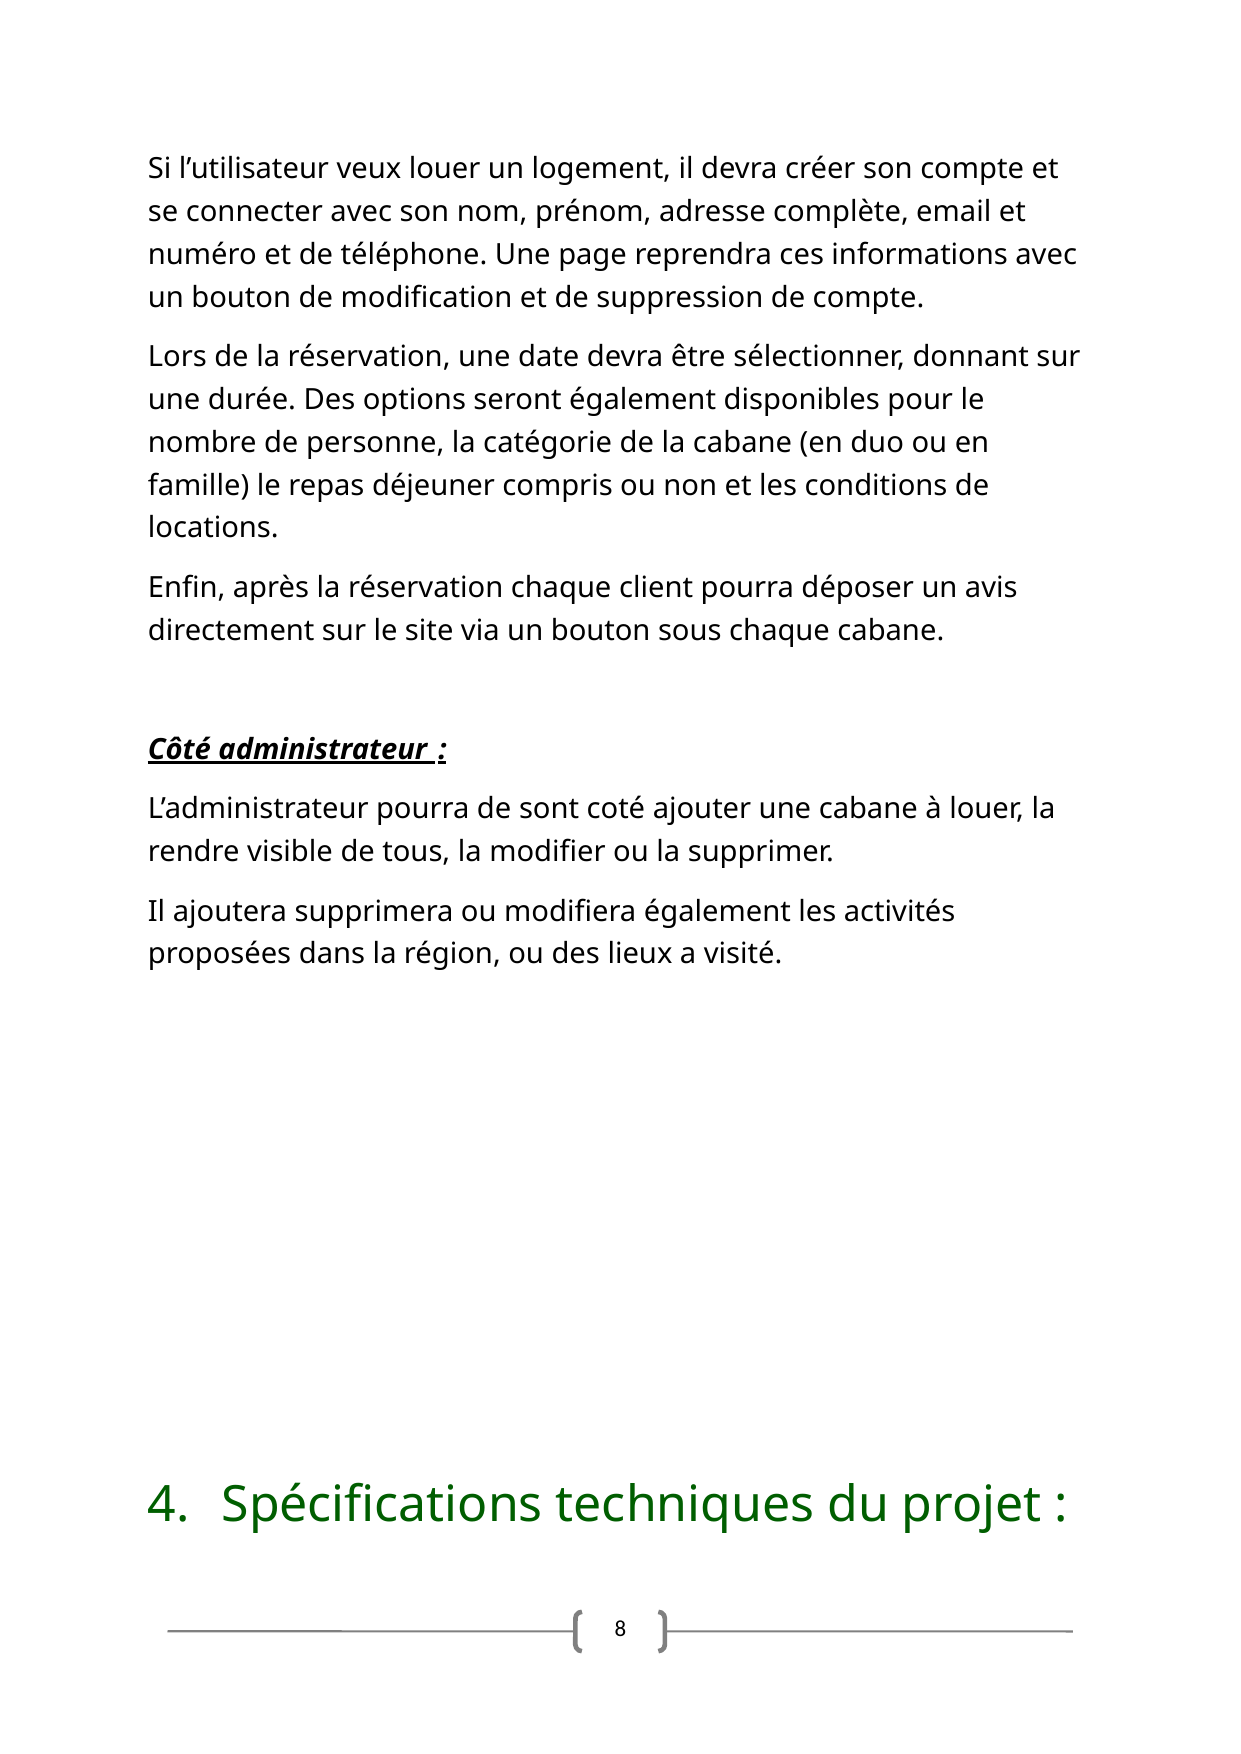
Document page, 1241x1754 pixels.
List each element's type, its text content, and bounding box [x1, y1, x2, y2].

text Enfin, après la réservation chaque client pourra déposer un avis directement sur le site via un bouton sous chaque cabane. [148, 566, 1093, 649]
text L’administrateur pourra de sont coté ajouter une cabane à louer, la rendre visible de tous, la modifier ou la supprimer. [148, 787, 1093, 870]
list Spécifications techniques du projet : [148, 1468, 1093, 1536]
text Il ajoutera supprimera ou modifiera également les activités proposées dans la région, ou des lieux a visité. [148, 890, 1093, 972]
text Lors de la réservation, une date devra être sélectionner, donnant sur une durée. Des options seront également disponibles pour le nombre de personne, la catégorie de la cabane (en duo ou en famille) le repas déjeuner compris ou non et les conditions de locations. [148, 336, 1093, 546]
text Côté administrateur : [148, 728, 1093, 768]
text Si l’utilisateur veux louer un logement, il devra créer son compte et se connecter avec son nom, prénom, adresse complète, email et numéro et de téléphone. Une page reprendra ces informations avec un bouton de modification et de suppression de compte. [148, 148, 1093, 316]
